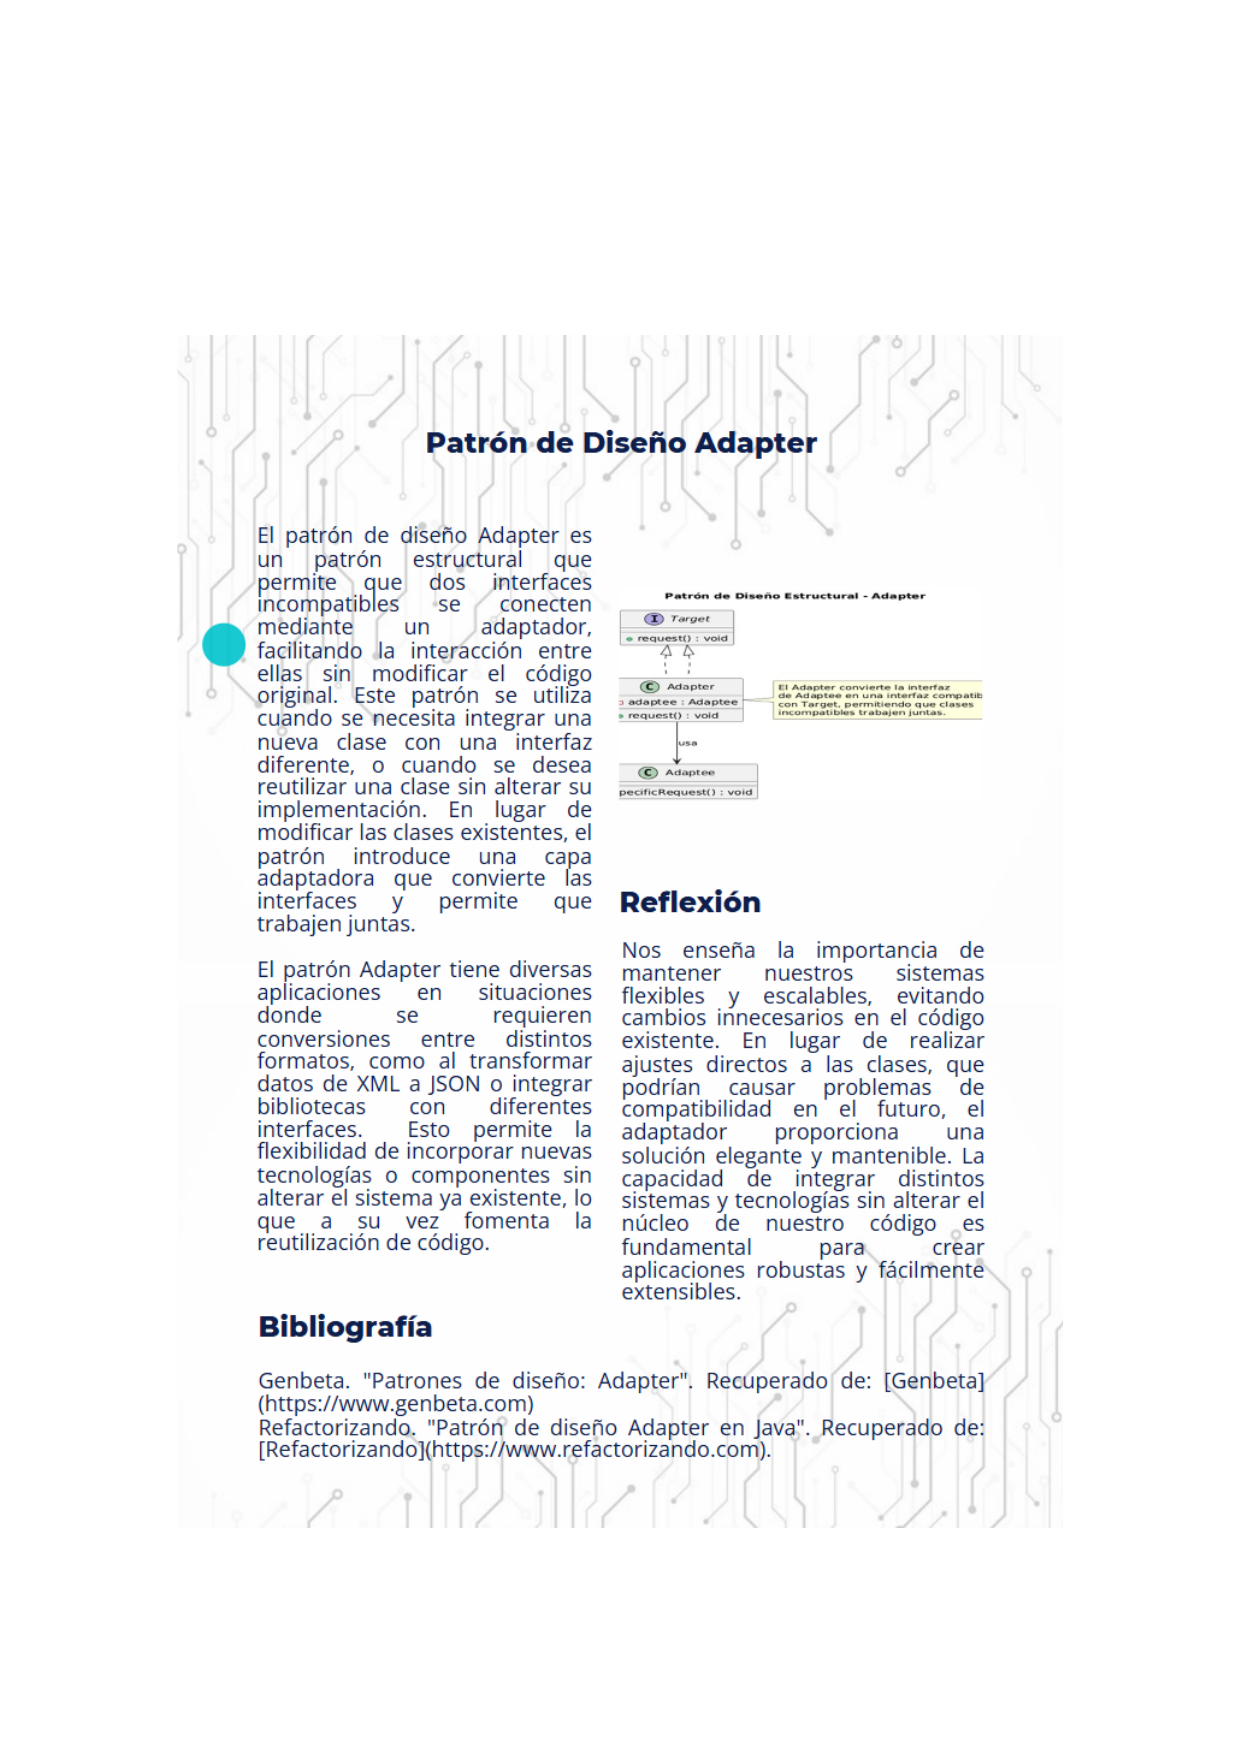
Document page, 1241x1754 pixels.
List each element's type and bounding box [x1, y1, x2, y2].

picture [177, 335, 1063, 1528]
